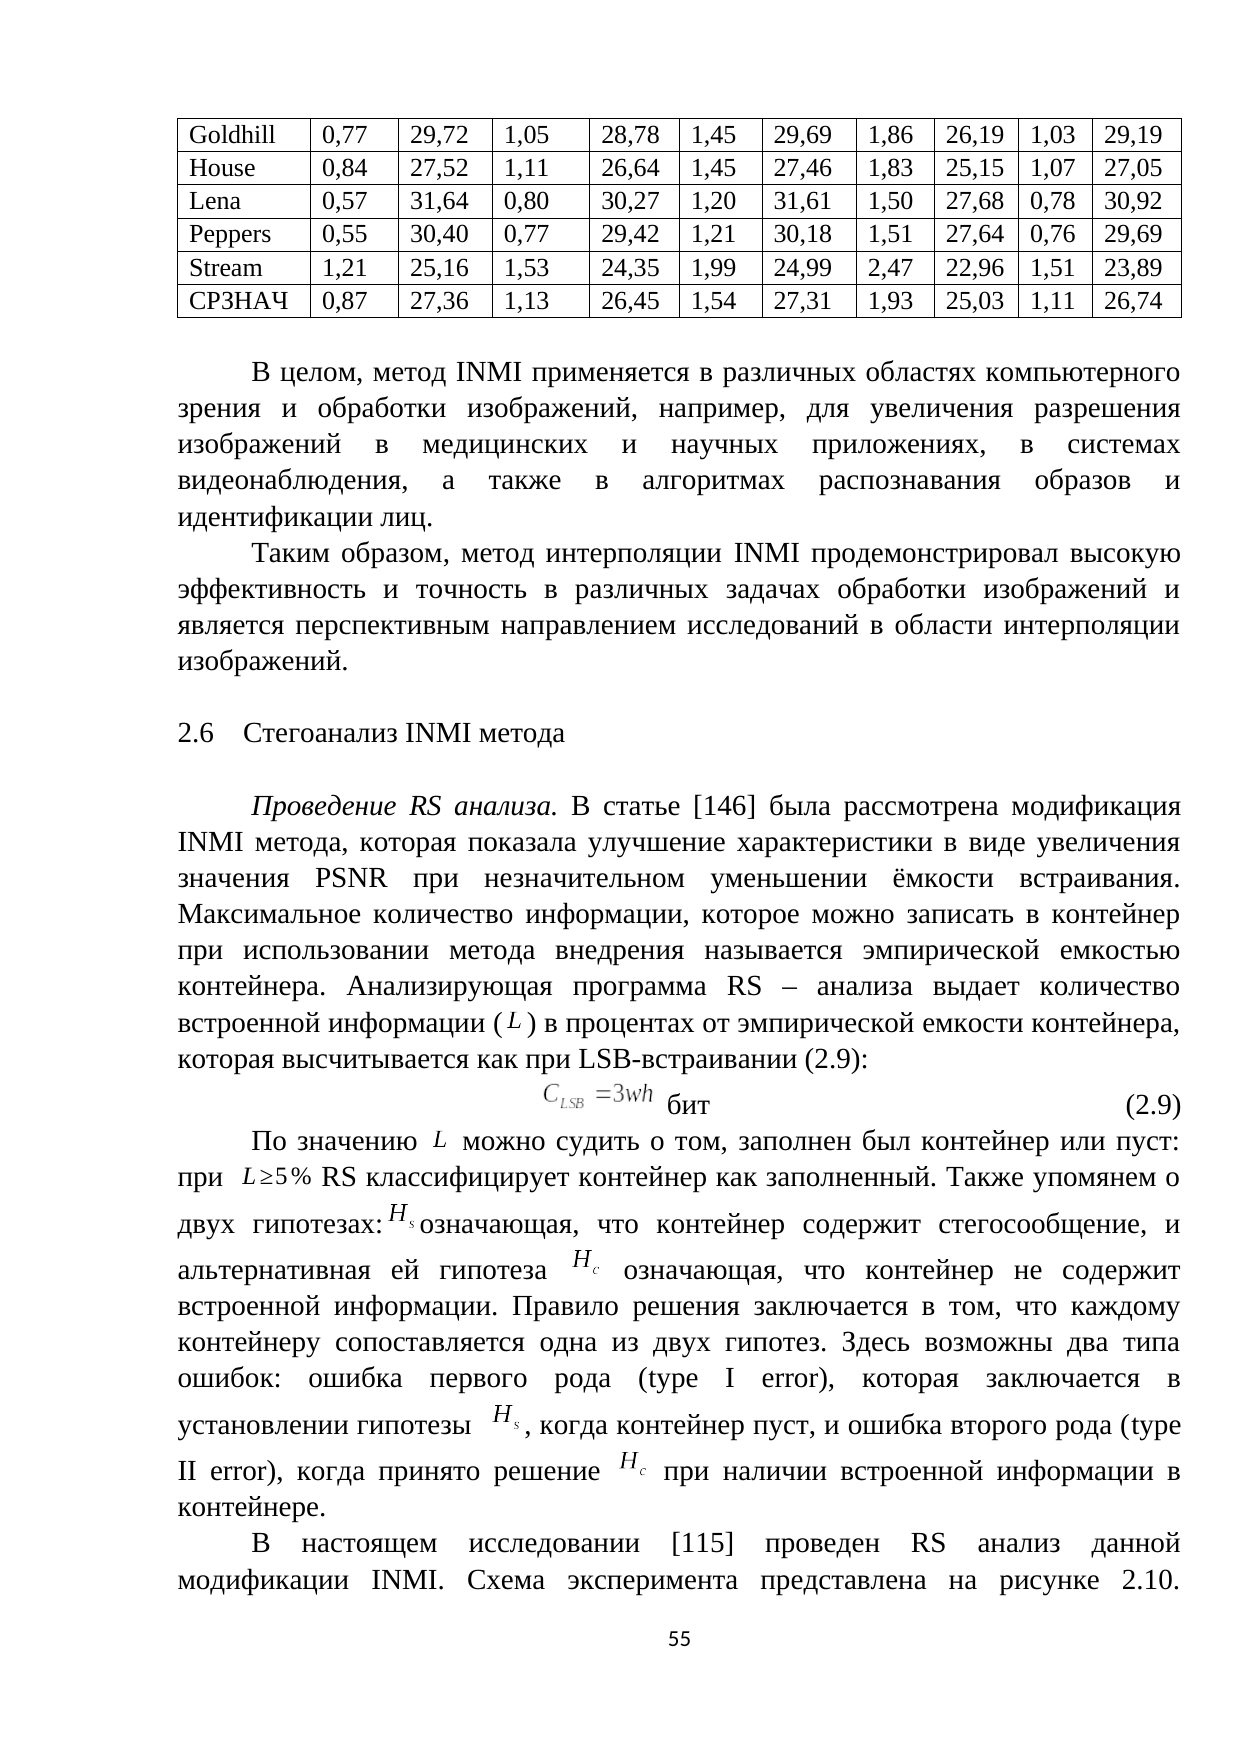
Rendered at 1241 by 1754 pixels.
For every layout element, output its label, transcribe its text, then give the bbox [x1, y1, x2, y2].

table_cell 30,18 [763, 219, 856, 251]
table_cell 27,52 [399, 152, 492, 184]
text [177, 1526, 1181, 1595]
table_cell 23,89 [1093, 252, 1181, 284]
table_cell House [178, 152, 310, 184]
table_cell 29,69 [1093, 219, 1181, 251]
table_cell 24,99 [763, 252, 856, 284]
table_cell 0,55 [311, 219, 398, 251]
table_cell 22,96 [935, 252, 1018, 284]
table_cell 25,03 [935, 285, 1018, 317]
table_cell 0,78 [1019, 185, 1092, 217]
table_cell 1,45 [680, 152, 762, 184]
table_cell 29,19 [1093, 119, 1181, 151]
table_cell 25,16 [399, 252, 492, 284]
text По значению можно судить о том, заполнен был контейнер или пуст: при RS классифицирует контейнер как заполненный. Также упомянем о двух гипотезах:означающая, что контейнер содержит стегосообщение, и альтернативная ей гипотеза означающая, что контейнер не содержит встроенной информации. Правило решения заключается в том, что каждому контейнеру сопоставляется одна из двух гипотез. Здесь возможны два типа ошибок: ошибка первого рода (type I error), которая заключается в установлении гипотезы , когда контейнер пуст, и ошибка второго рода (type II error), когда принято решение при наличии встроенной информации в контейнере. [177, 1123, 1181, 1523]
table_cell Lena [178, 185, 310, 217]
table_cell 1,07 [1019, 152, 1092, 184]
table_cell 0,87 [311, 285, 398, 317]
table_cell 1,51 [857, 219, 934, 251]
table_cell 1,20 [680, 185, 762, 217]
table_cell 0,76 [1019, 219, 1092, 251]
table_cell 1,21 [311, 252, 398, 284]
table_cell 1,13 [493, 285, 589, 317]
table_cell Stream [178, 252, 310, 284]
subtitle 2.6 Стегоанализ INMI метода [177, 716, 1181, 749]
table_cell 31,61 [763, 185, 856, 217]
table_cell 30,40 [399, 219, 492, 251]
table_cell 0,77 [311, 119, 398, 151]
table_cell 1,05 [493, 119, 589, 151]
table_cell 2,47 [857, 252, 934, 284]
table_cell 1,45 [680, 119, 762, 151]
table_cell 29,69 [763, 119, 856, 151]
table_cell 1,50 [857, 185, 934, 217]
table_cell 27,36 [399, 285, 492, 317]
table_cell 29,42 [590, 219, 679, 251]
table_cell 26,45 [590, 285, 679, 317]
table_cell 27,68 [935, 185, 1018, 217]
table_cell 0,84 [311, 152, 398, 184]
table_cell 31,64 [399, 185, 492, 217]
table_cell 1,51 [1019, 252, 1092, 284]
table_cell 28,78 [590, 119, 679, 151]
table_cell 1,93 [857, 285, 934, 317]
table_cell 1,83 [857, 152, 934, 184]
table_cell 24,35 [590, 252, 679, 284]
text Проведение RS анализа. В статье [146] была рассмотрена модификация INMI метода, которая показала улучшение характеристики в виде увеличения значения PSNR при незначительном уменьшении ёмкости встраивания. Максимальное количество информации, которое можно записать в контейнер при использовании метода внедрения называется эмпирической емкостью контейнера. Анализирующая программа RS – анализа выдает количество встроенной информации () в процентах от эмпирической емкости контейнера, которая высчитывается как при LSB-встраивании (2.9): [177, 788, 1181, 1074]
table_cell 1,21 [680, 219, 762, 251]
table_cell 1,99 [680, 252, 762, 284]
table_cell 26,74 [1093, 285, 1181, 317]
table_cell 0,80 [493, 185, 589, 217]
table_cell 25,15 [935, 152, 1018, 184]
table_cell 1,11 [1019, 285, 1092, 317]
table_cell 27,46 [763, 152, 856, 184]
table_cell 27,31 [763, 285, 856, 317]
table_cell 1,86 [857, 119, 934, 151]
table_cell Goldhill [178, 119, 310, 151]
table_cell 26,64 [590, 152, 679, 184]
table_cell 1,03 [1019, 119, 1092, 151]
table_cell 30,27 [590, 185, 679, 217]
text бит (2.9) [177, 1077, 1181, 1121]
table_cell 26,19 [935, 119, 1018, 151]
text Таким образом, метод интерполяции INMI продемонстрировал высокую эффективность и точность в различных задачах обработки изображений и является перспективным направлением исследований в области интерполяции изображений. [177, 535, 1181, 677]
table_cell 1,53 [493, 252, 589, 284]
table_cell СРЗНАЧ [178, 285, 310, 317]
table_cell 1,11 [493, 152, 589, 184]
table_cell 27,05 [1093, 152, 1181, 184]
table_cell 29,72 [399, 119, 492, 151]
table_cell 1,54 [680, 285, 762, 317]
table_cell Peppers [178, 219, 310, 251]
table_cell 0,77 [493, 219, 589, 251]
table_cell 27,64 [935, 219, 1018, 251]
table_cell 0,57 [311, 185, 398, 217]
text В целом, метод INMI применяется в различных областях компьютерного зрения и обработки изображений, например, для увеличения разрешения изображений в медицинских и научных приложениях, в системах видеонаблюдения, а также в алгоритмах распознавания образов и идентификации лиц. [177, 354, 1181, 532]
table_cell 30,92 [1093, 185, 1181, 217]
